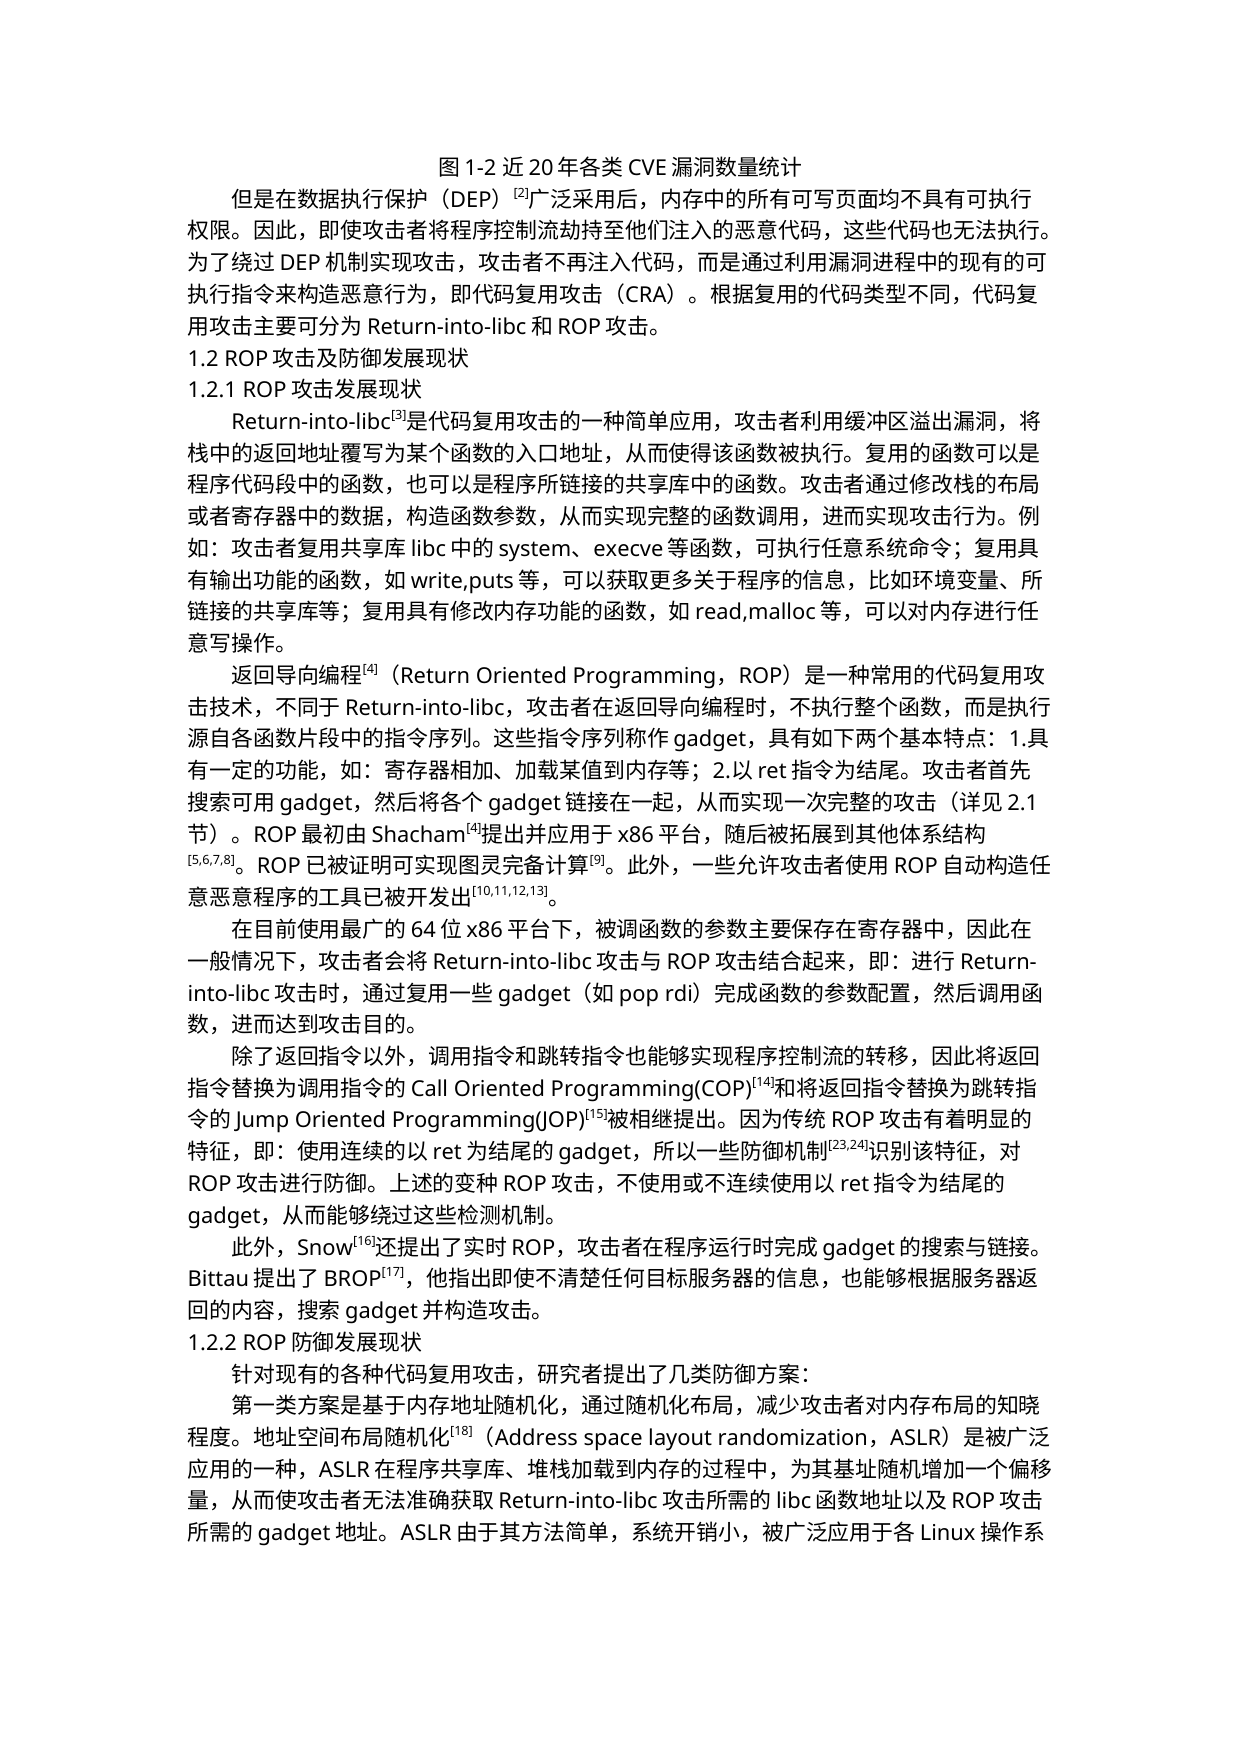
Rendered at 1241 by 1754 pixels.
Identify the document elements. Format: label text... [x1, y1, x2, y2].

list ROP攻击及防御发展现状 [187, 341, 1053, 372]
text 除了返回指令以外，调用指令和跳转指令也能够实现程序控制流的转移，因此将返回指令替换为调用指令的Call Oriented Programming(COP)[14]和将返回指令替换为跳转指令的Jump Oriented Programming(JOP)[15]被相继提出。因为传统ROP攻击有着明显的特征，即：使用连续的以ret为结尾的gadget，所以一些防御机制[23,24]识别该特征，对ROP攻击进行防御。上述的变种ROP攻击，不使用或不连续使用以ret指令为结尾的gadget，从而能够绕过这些检测机制。 [187, 1039, 1053, 1229]
text 但是在数据执行保护（DEP）[2]广泛采用后，内存中的所有可写页面均不具有可执行权限。因此，即使攻击者将程序控制流劫持至他们注入的恶意代码，这些代码也无法执行。为了绕过DEP机制实现攻击，攻击者不再注入代码，而是通过利用漏洞进程中的现有的可执行指令来构造恶意行为，即代码复用攻击（CRA）。根据复用的代码类型不同，代码复用攻击主要可分为Return-into-libc和ROP攻击。 [187, 182, 1053, 341]
text 返回导向编程[4]（Return Oriented Programming，ROP）是一种常用的代码复用攻击技术，不同于Return-into-libc，攻击者在返回导向编程时，不执行整个函数，而是执行源自各函数片段中的指令序列。这些指令序列称作gadget，具有如下两个基本特点：1.具有一定的功能，如：寄存器相加、加载某值到内存等；2.以ret指令为结尾。攻击者首先搜索可用gadget，然后将各个gadget链接在一起，从而实现一次完整的攻击（详见2.1节）。ROP最初由Shacham[4]提出并应用于x86平台，随后被拓展到其他体系结构[5,6,7,8]。ROP已被证明可实现图灵完备计算[9]。此外，一些允许攻击者使用ROP自动构造任意恶意程序的工具已被开发出[10,11,12,13]。 [187, 658, 1053, 912]
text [187, 1388, 1053, 1547]
text 1.2.2 ROP防御发展现状 [187, 1325, 1053, 1357]
text 此外，Snow[16]还提出了实时ROP，攻击者在程序运行时完成gadget的搜索与链接。Bittau提出了BROP[17]，他指出即使不清楚任何目标服务器的信息，也能够根据服务器返回的内容，搜索gadget并构造攻击。 [187, 1229, 1053, 1325]
text 在目前使用最广的64位x86平台下，被调函数的参数主要保存在寄存器中，因此在一般情况下，攻击者会将Return-into-libc攻击与ROP攻击结合起来，即：进行Return-into-libc攻击时，通过复用一些gadget（如pop rdi）完成函数的参数配置，然后调用函数，进而达到攻击目的。 [187, 912, 1053, 1039]
text 图1-2 近20年各类CVE漏洞数量统计 [187, 150, 1053, 182]
text 针对现有的各种代码复用攻击，研究者提出了几类防御方案： [187, 1357, 1053, 1388]
text Return-into-libc[3]是代码复用攻击的一种简单应用，攻击者利用缓冲区溢出漏洞，将栈中的返回地址覆写为某个函数的入口地址，从而使得该函数被执行。复用的函数可以是程序代码段中的函数，也可以是程序所链接的共享库中的函数。攻击者通过修改栈的布局或者寄存器中的数据，构造函数参数，从而实现完整的函数调用，进而实现攻击行为。例如：攻击者复用共享库libc中的system、execve等函数，可执行任意系统命令；复用具有输出功能的函数，如write,puts等，可以获取更多关于程序的信息，比如环境变量、所链接的共享库等；复用具有修改内存功能的函数，如read,malloc等，可以对内存进行任意写操作。 [187, 404, 1053, 658]
text 1.2.1 ROP攻击发展现状 [187, 372, 1053, 404]
